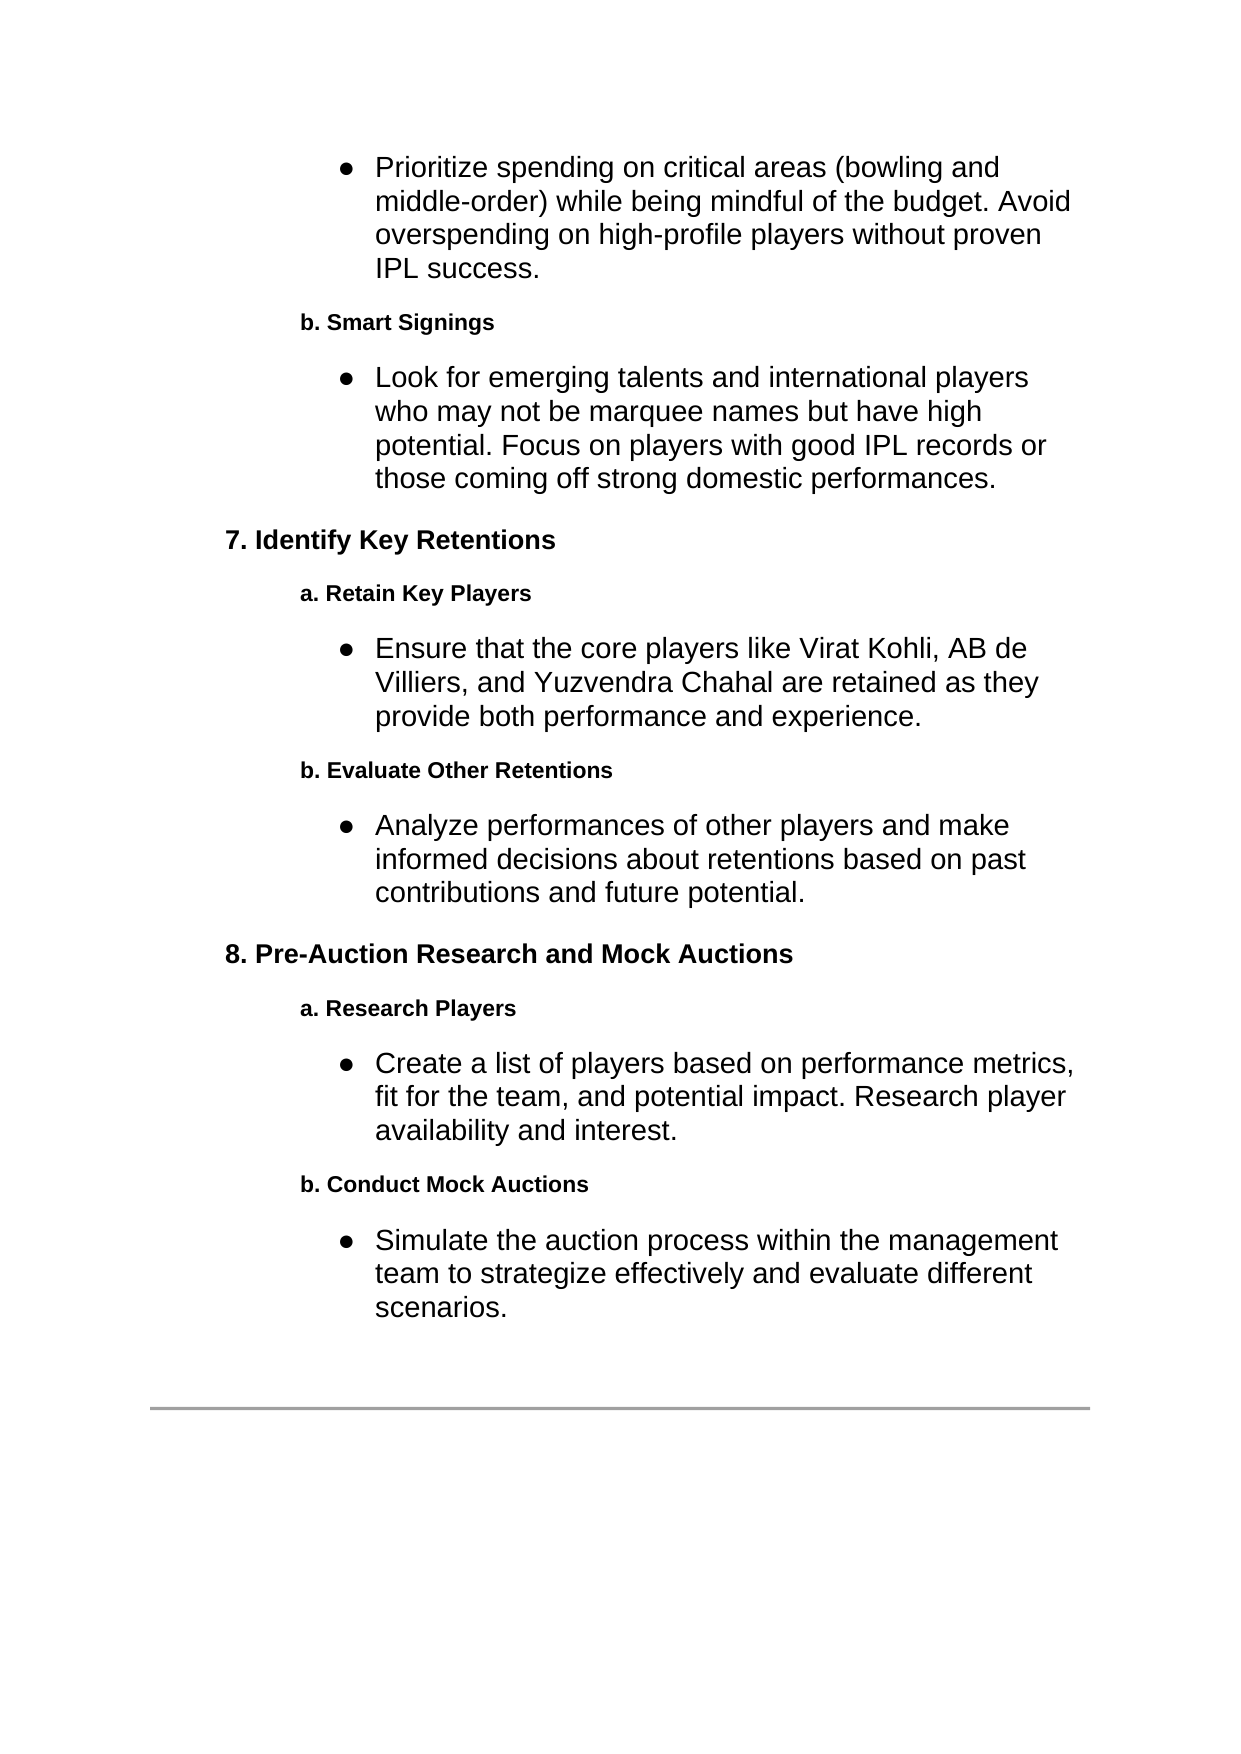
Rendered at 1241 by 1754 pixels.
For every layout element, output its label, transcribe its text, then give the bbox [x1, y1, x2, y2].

subtitle b. Conduct Mock Auctions [225, 1171, 1090, 1198]
list Analyze performances of other players and make informed decisions about retentions based on past contributions and future potential. [337, 808, 1090, 909]
list Simulate the auction process within the management team to strategize effectively and evaluate different scenarios. [337, 1223, 1090, 1323]
subtitle a. Retain Key Players [225, 580, 1090, 606]
list Prioritize spending on critical areas (bowling and middle-order) while being mindful of the budget. Avoid overspending on high-profile players without proven IPL success. [337, 150, 1090, 284]
list Create a list of players based on performance metrics, fit for the team, and potential impact. Research player availability and interest. [337, 1046, 1090, 1146]
list Look for emerging talents and international players who may not be marquee names but have high potential. Focus on players with good IPL records or those coming off strong domestic performances. [337, 361, 1090, 495]
subtitle 7. Identify Key Retentions [150, 524, 1090, 555]
list Ensure that the core players like Virat Kohli, AB de Villiers, and Yuzvendra Chahal are retained as they provide both performance and experience. [337, 631, 1090, 732]
subtitle b. Evaluate Other Retentions [225, 757, 1090, 783]
subtitle 8. Pre-Auction Research and Mock Auctions [150, 938, 1090, 969]
subtitle a. Research Players [225, 994, 1090, 1021]
subtitle b. Smart Signings [225, 309, 1090, 336]
